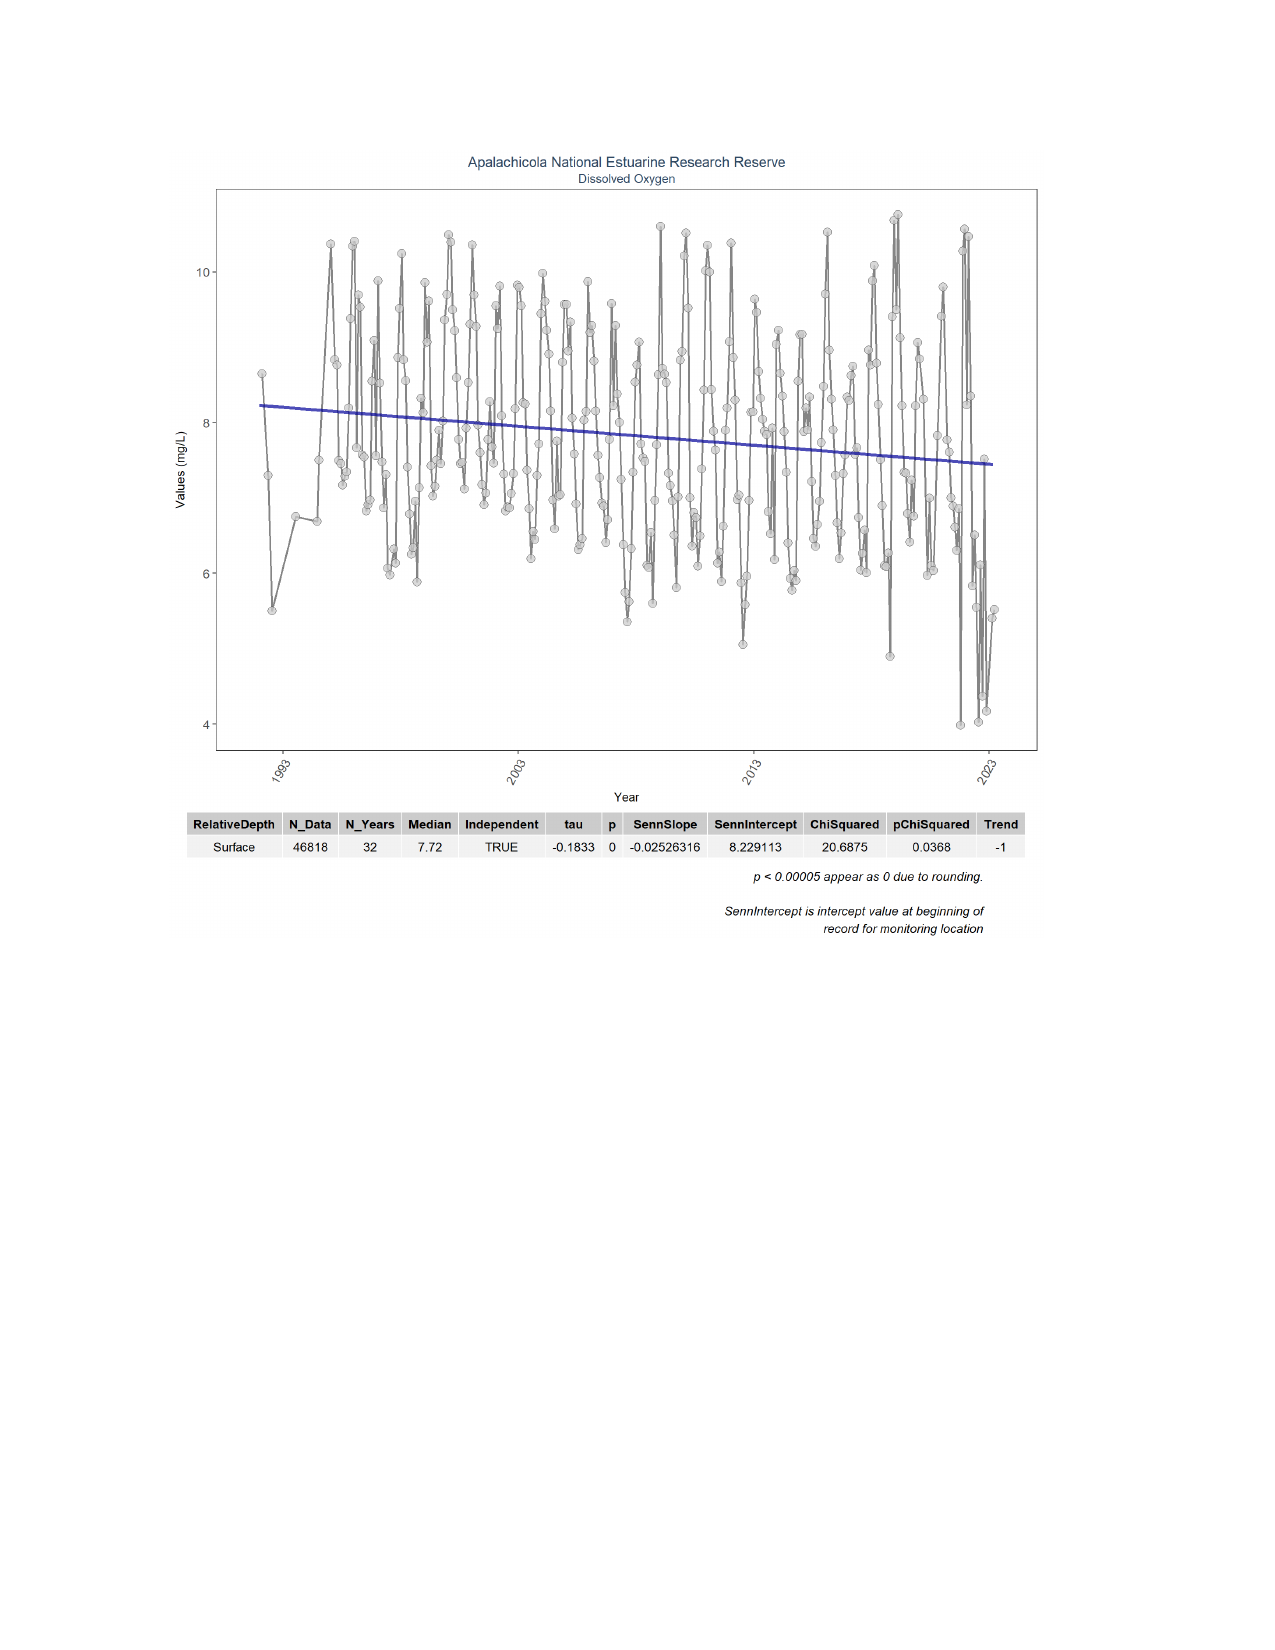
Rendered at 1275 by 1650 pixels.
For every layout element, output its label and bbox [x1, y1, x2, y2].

picture [168, 150, 1044, 938]
